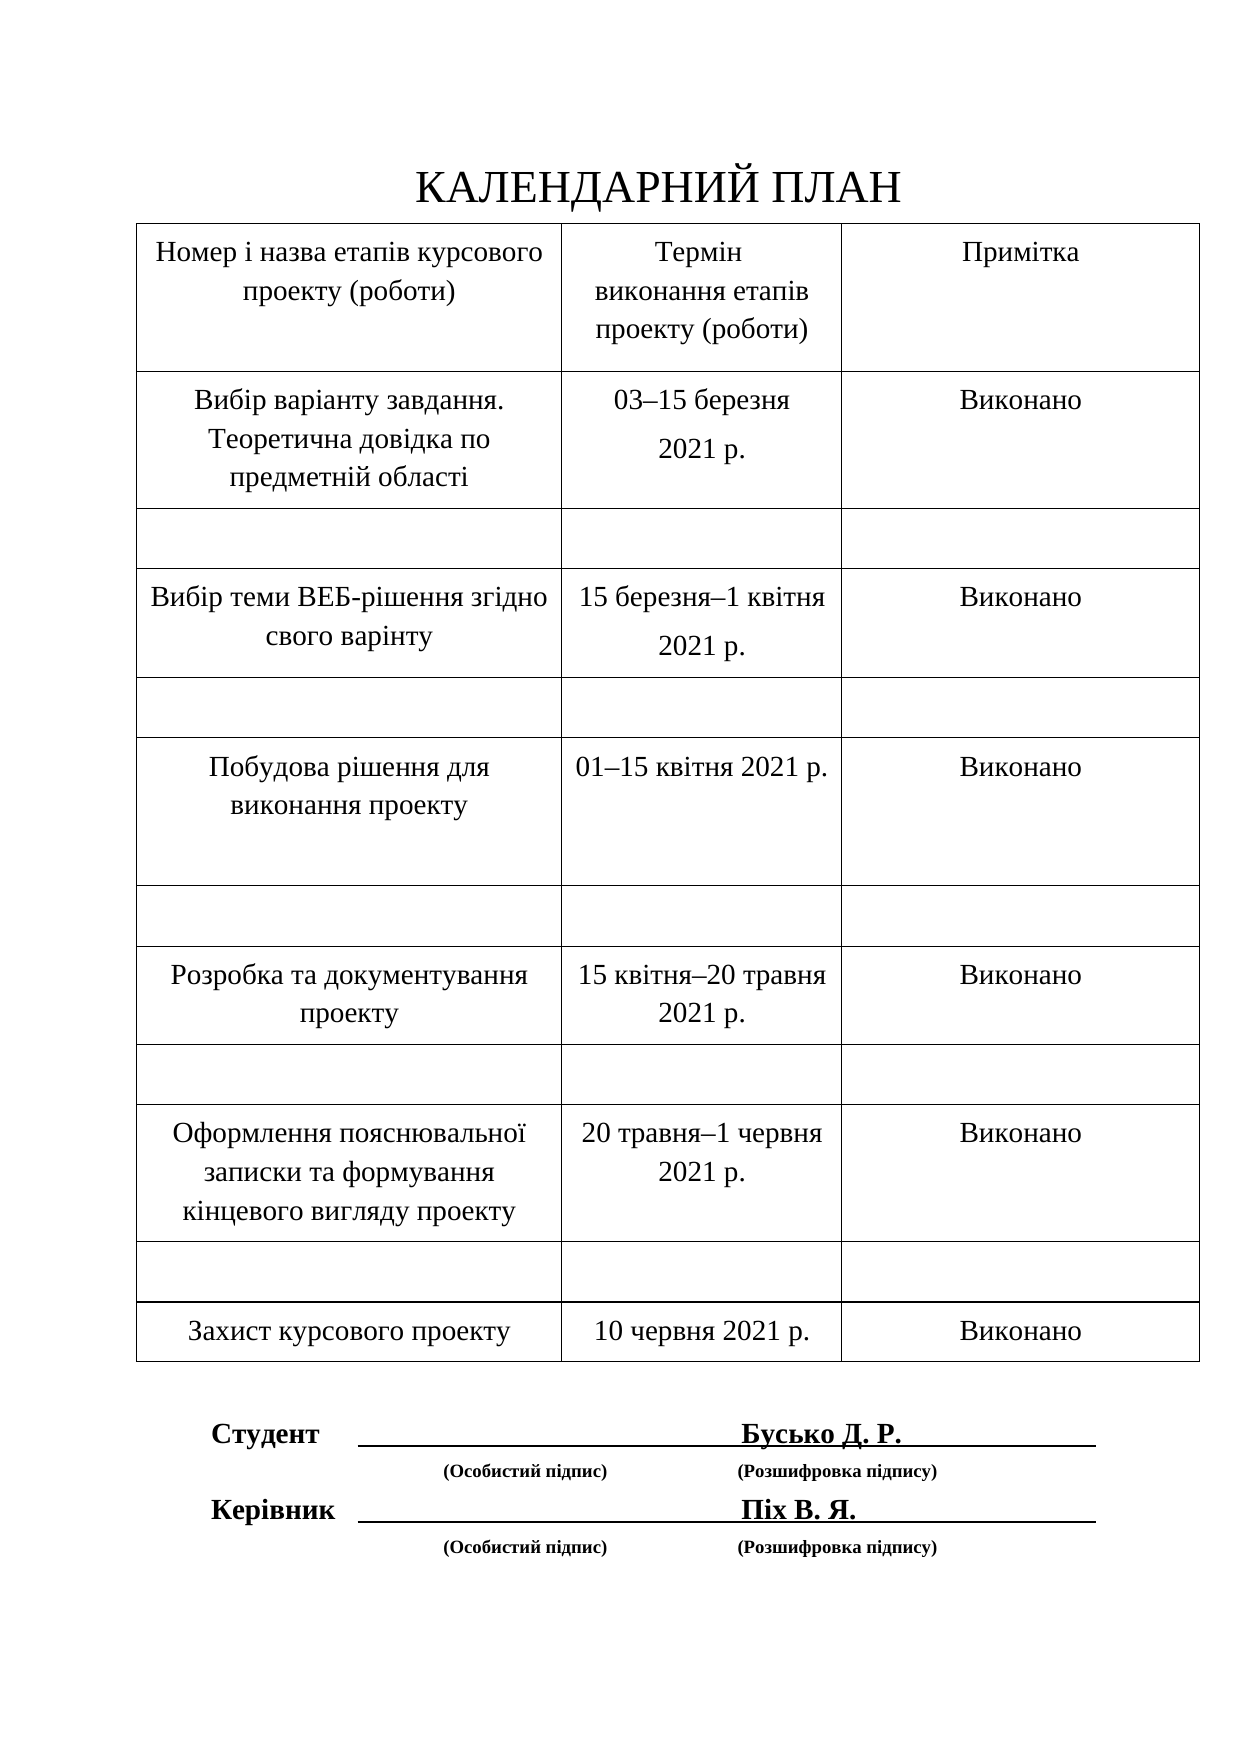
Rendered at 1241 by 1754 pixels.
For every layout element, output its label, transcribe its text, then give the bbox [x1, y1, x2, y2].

table_header Номер і назва етапів курсового проекту (роботи) [137, 224, 561, 371]
table_cell Виконано [842, 738, 1199, 885]
table_cell Виконано [842, 1303, 1199, 1361]
table_cell [842, 509, 1199, 568]
table_cell [842, 886, 1199, 946]
table_cell Виконано [842, 569, 1199, 677]
table_cell [562, 1242, 841, 1301]
table_cell [562, 678, 841, 737]
table_cell 20 травня–1 червня 2021 р. [562, 1105, 841, 1241]
table_cell Вибір варіанту завдання. Теоретична довідка по предметній області [137, 372, 561, 508]
text (Особистий підпис) (Розшифровка підпису) [136, 1536, 1169, 1558]
table_header Примітка [842, 224, 1199, 371]
table_cell [842, 1045, 1199, 1104]
table_cell 15 березня–1 квітня 2021 р. [562, 569, 841, 677]
table_cell [562, 509, 841, 568]
table_cell Побудова рішення для виконання проекту [137, 738, 561, 885]
text Студент Бусько Д. Р. [136, 1416, 1169, 1450]
table_cell [137, 886, 561, 946]
table_cell 01–15 квітня 2021 р. [562, 738, 841, 885]
table_cell Оформлення пояснювальної записки та формування кінцевого вигляду проекту [137, 1105, 561, 1241]
table_cell 03–15 березня 2021 р. [562, 372, 841, 508]
text (Особистий підпис) (Розшифровка підпису) [136, 1460, 1169, 1482]
table_cell 15 квітня–20 травня 2021 р. [562, 947, 841, 1044]
table_cell Виконано [842, 1105, 1199, 1241]
table_cell [137, 1045, 561, 1104]
table_cell [137, 509, 561, 568]
table_cell Виконано [842, 947, 1199, 1044]
table_cell Виконано [842, 372, 1199, 508]
text Керівник Піх В. Я. [136, 1492, 1169, 1526]
table_header Термін виконання етапів проекту (роботи) [562, 224, 841, 371]
table_cell [562, 1045, 841, 1104]
table_cell 10 червня 2021 р. [562, 1303, 841, 1361]
table_cell [842, 1242, 1199, 1301]
table_cell Захист курсового проекту [137, 1303, 561, 1361]
table_cell [842, 678, 1199, 737]
table_cell [137, 678, 561, 737]
text КАЛЕНДАРНИЙ ПЛАН [136, 160, 1169, 213]
table_cell [137, 1242, 561, 1301]
table_cell [562, 886, 841, 946]
table_cell Вибір теми ВЕБ-рішення згідно свого варінту [137, 569, 561, 677]
table_cell Розробка та документування проекту [137, 947, 561, 1044]
